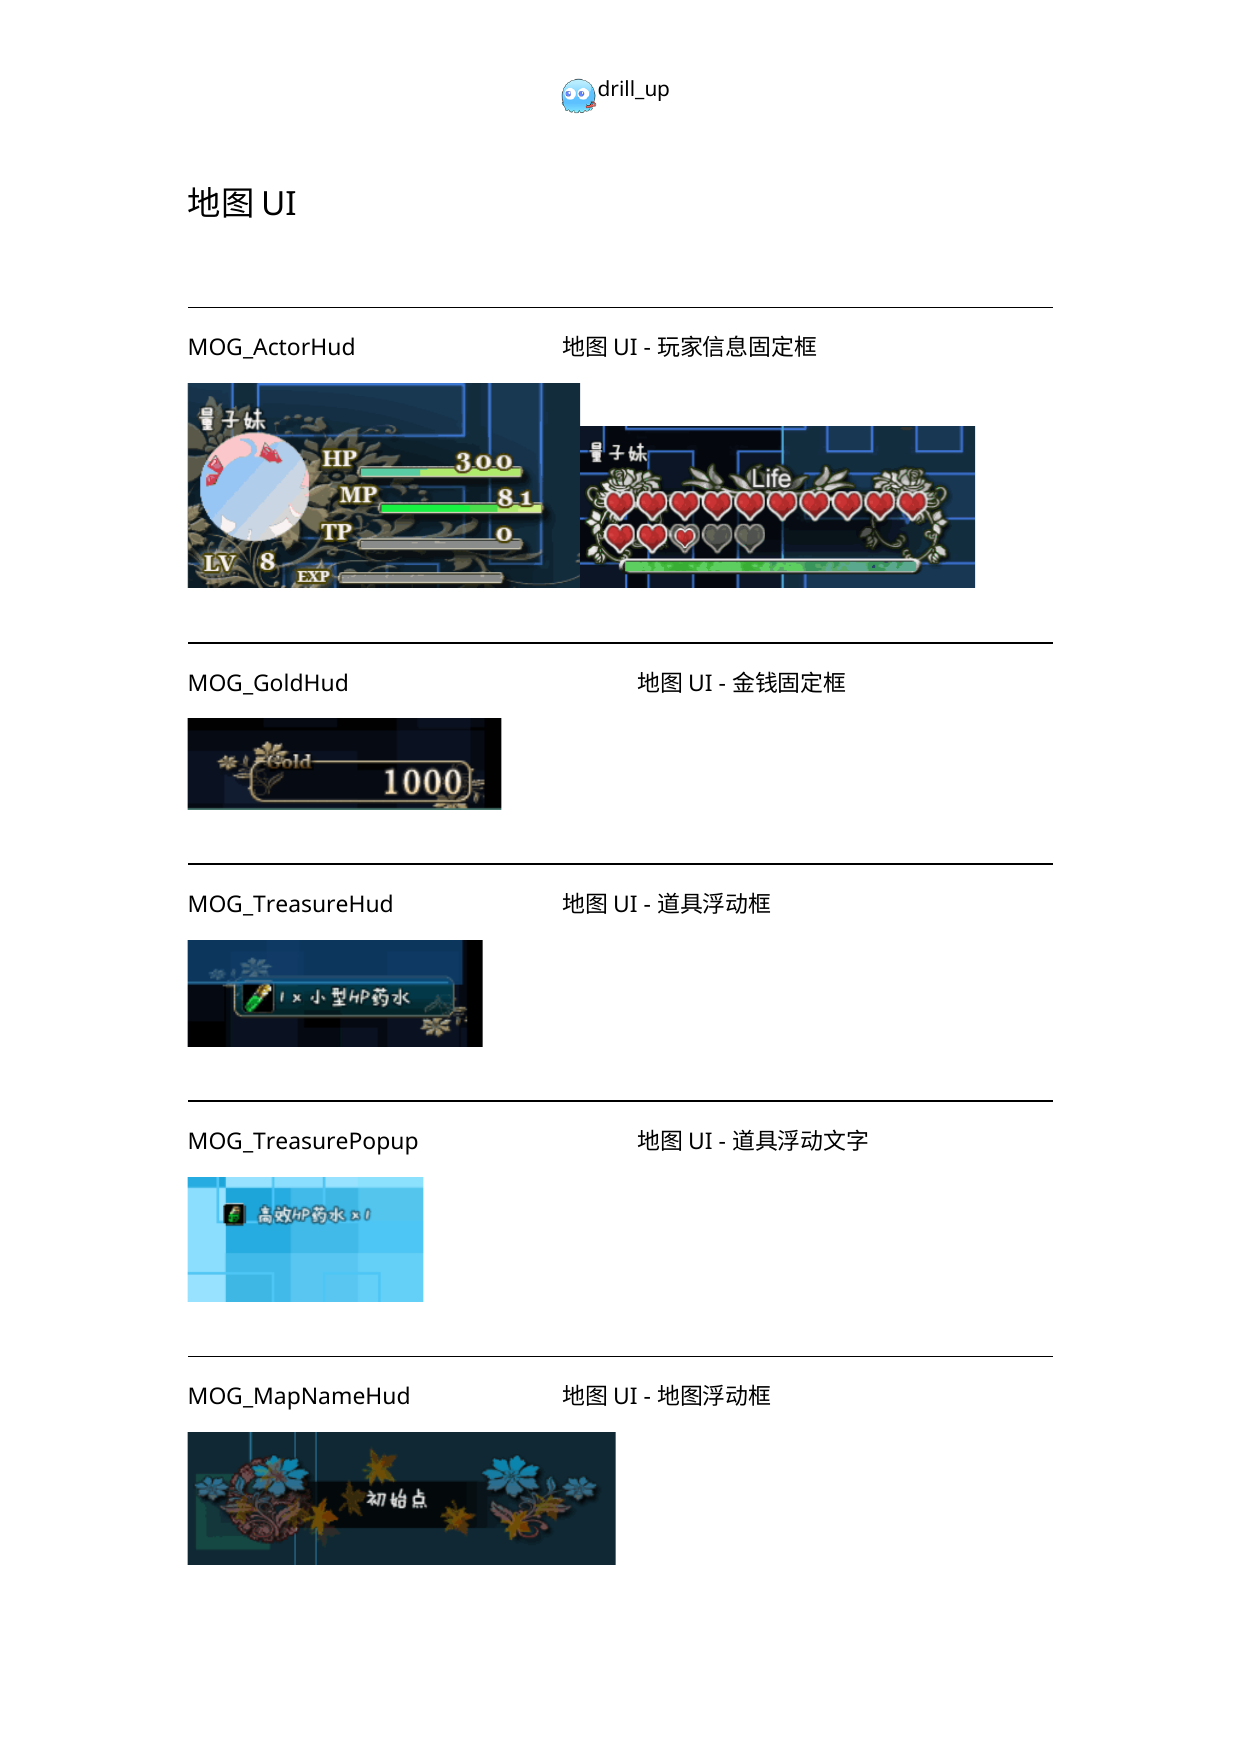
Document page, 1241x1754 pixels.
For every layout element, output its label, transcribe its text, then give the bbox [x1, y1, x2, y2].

text MOG_TreasureHud 地图UI - 道具浮动框 [187, 886, 1053, 919]
picture [187, 1177, 424, 1302]
picture [187, 383, 976, 588]
picture [187, 940, 483, 1047]
text MOG_MapNameHud 地图UI - 地图浮动框 [187, 1378, 1053, 1412]
text MOG_ActorHud 地图UI - 玩家信息固定框 [187, 329, 1053, 362]
text MOG_GoldHud 地图UI - 金钱固定框 [187, 664, 1053, 698]
picture [187, 718, 502, 810]
subtitle 地图UI [187, 177, 1053, 226]
picture [556, 73, 597, 115]
text MOG_TreasurePopup 地图UI - 道具浮动文字 [187, 1123, 1053, 1156]
picture [187, 1432, 616, 1565]
